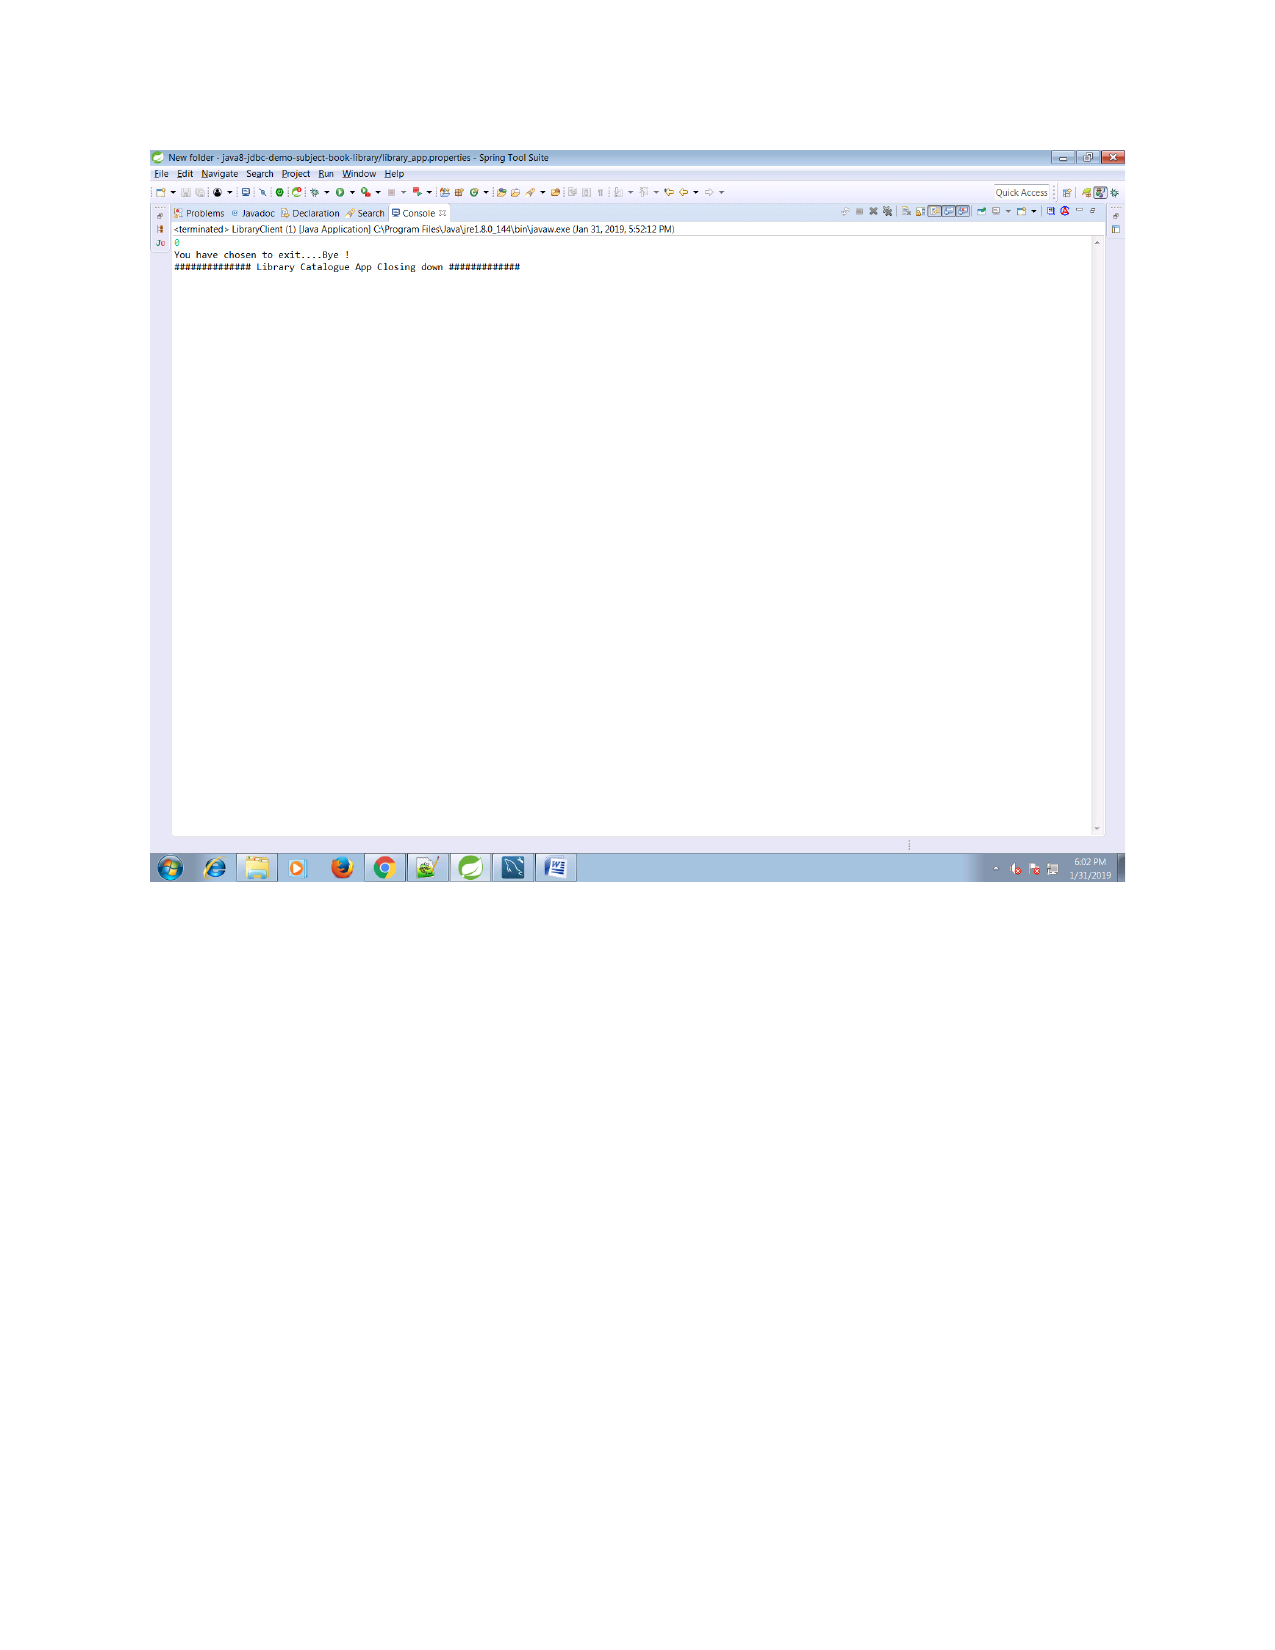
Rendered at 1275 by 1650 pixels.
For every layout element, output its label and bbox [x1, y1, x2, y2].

picture [150, 150, 1125, 882]
